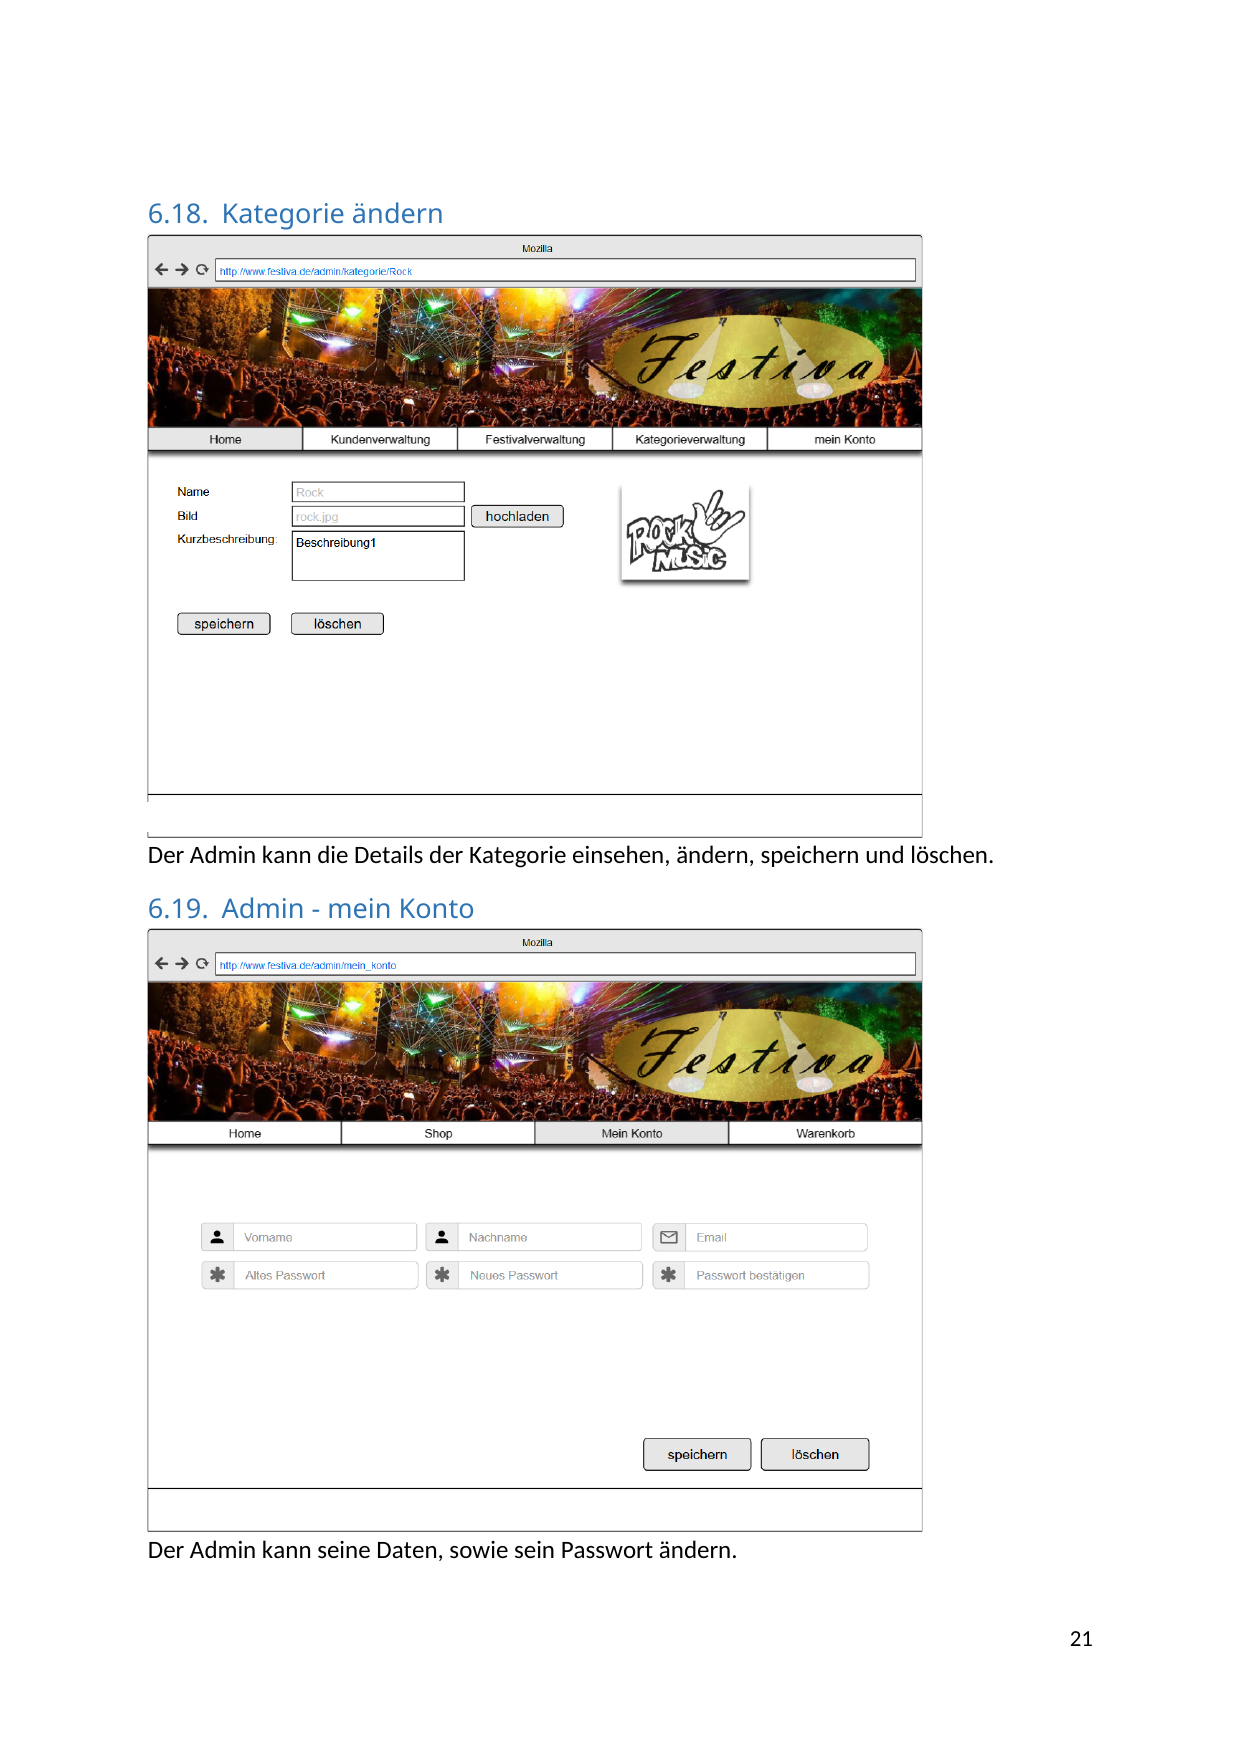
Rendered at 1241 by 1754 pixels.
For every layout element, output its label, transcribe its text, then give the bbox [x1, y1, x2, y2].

subtitle Admin - mein Konto [148, 889, 1093, 926]
picture [147, 928, 923, 1532]
subtitle Kategorie ändern [148, 194, 1093, 231]
picture [147, 234, 923, 838]
